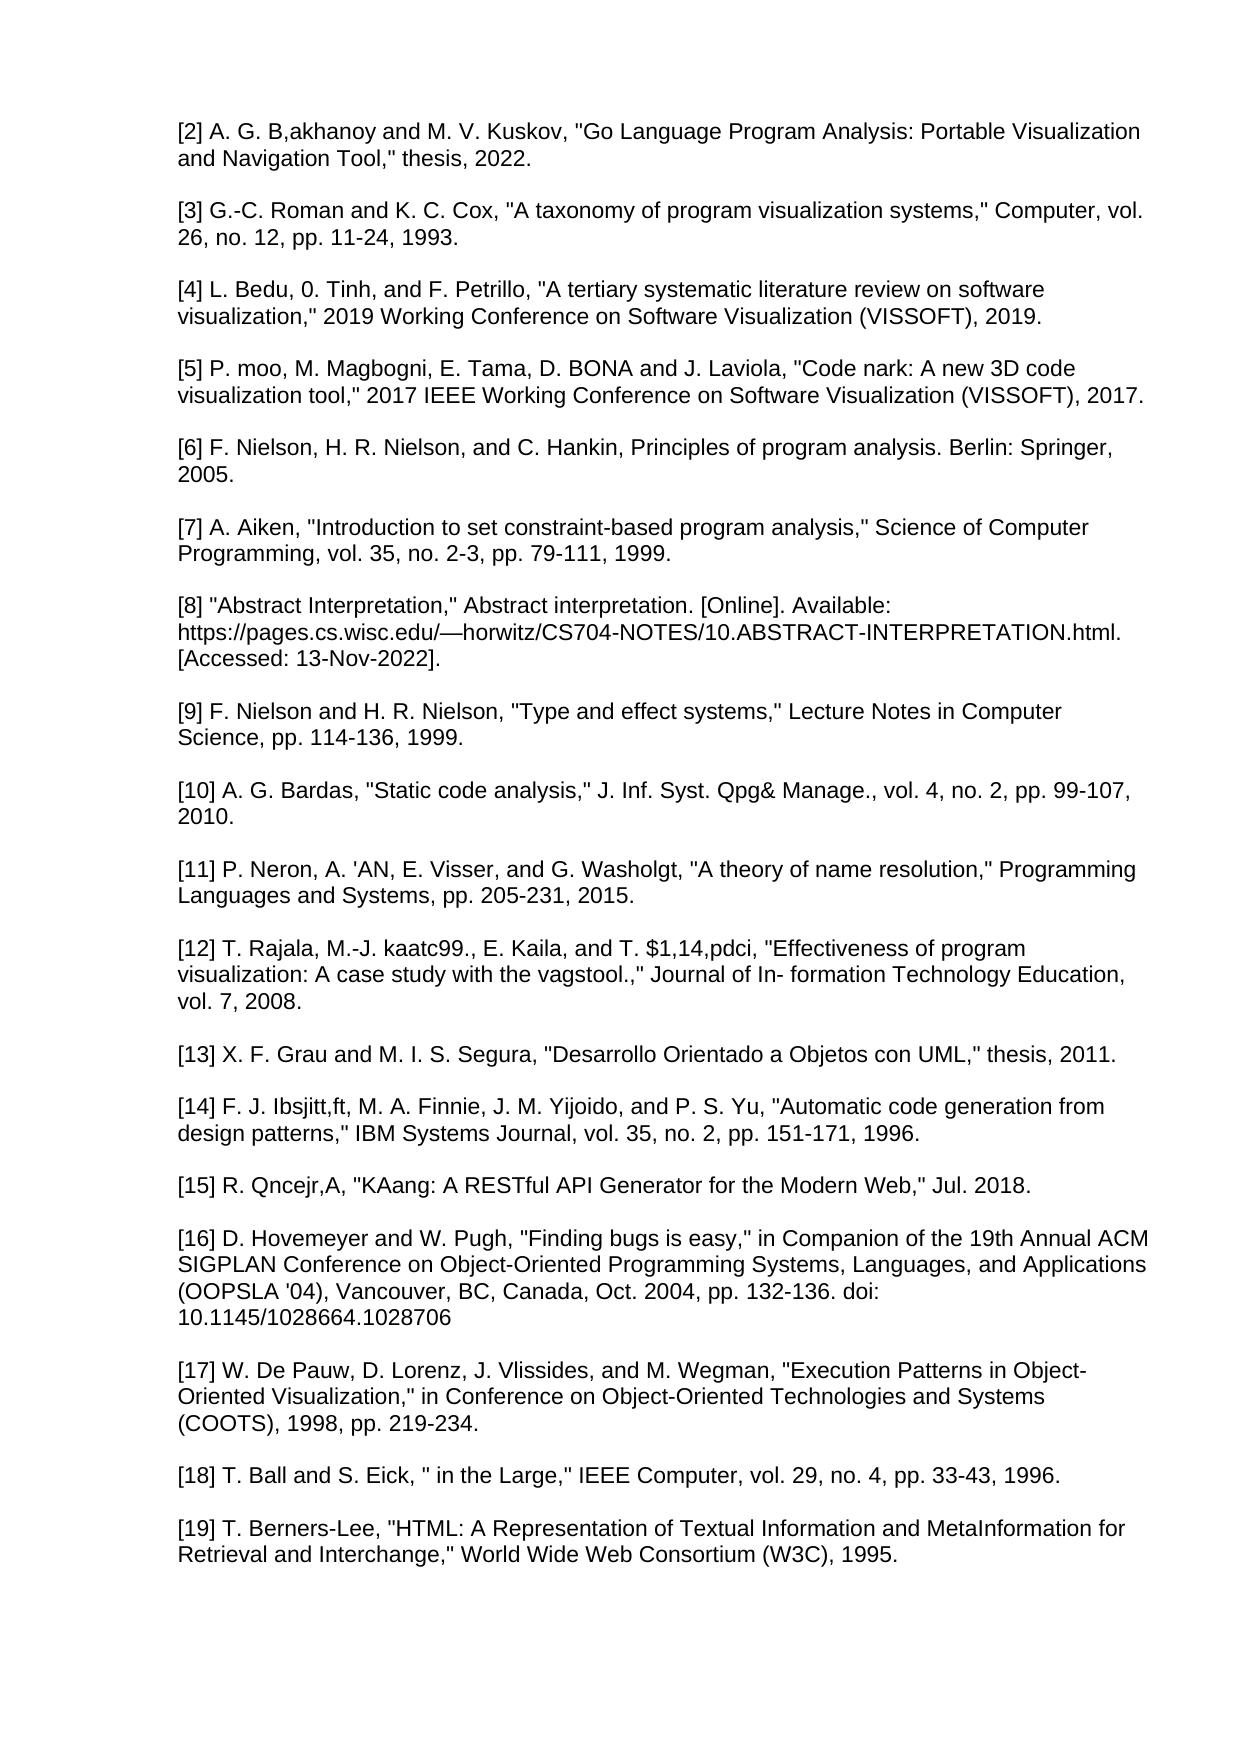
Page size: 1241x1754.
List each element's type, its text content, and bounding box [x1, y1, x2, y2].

text [14] F. J. Ibsjitt,ft, M. A. Finnie, J. M. Yijoido, and P. S. Yu, "Automatic code generation from design patterns," IBM Systems Journal, vol. 35, no. 2, pp. 151-171, 1996. [177, 1093, 1152, 1146]
text [15] R. Qncejr,A, "KAang: A RESTful API Generator for the Modern Web," Jul. 2018. [177, 1172, 1152, 1199]
text [19] T. Berners-Lee, "HTML: A Representation of Textual Information and MetaInformation for Retrieval and Interchange," World Wide Web Consortium (W3C), 1995. [177, 1515, 1152, 1568]
text [18] T. Ball and S. Eick, " in the Large," IEEE Computer, vol. 29, no. 4, pp. 33-43, 1996. [177, 1462, 1152, 1488]
text [4] L. Bedu, 0. Tinh, and F. Petrillo, "A tertiary systematic literature review on software visualization," 2019 Working Conference on Software Visualization (VISSOFT), 2019. [177, 276, 1152, 329]
text [17] W. De Pauw, D. Lorenz, J. Vlissides, and M. Wegman, "Execution Patterns in Object-Oriented Visualization," in Conference on Object-Oriented Technologies and Systems (COOTS), 1998, pp. 219-234. [177, 1357, 1152, 1436]
text [6] F. Nielson, H. R. Nielson, and C. Hankin, Principles of program analysis. Berlin: Springer, 2005. [177, 434, 1152, 487]
text [10] A. G. Bardas, "Static code analysis," J. Inf. Syst. Qpg& Manage., vol. 4, no. 2, pp. 99-107, 2010. [177, 777, 1152, 830]
text [3] G.-C. Roman and K. C. Cox, "A taxonomy of program visualization systems," Computer, vol. 26, no. 12, pp. 11-24, 1993. [177, 197, 1152, 250]
text [9] F. Nielson and H. R. Nielson, "Type and effect systems," Lecture Notes in Computer Science, pp. 114-136, 1999. [177, 698, 1152, 751]
text [7] A. Aiken, "Introduction to set constraint-based program analysis," Science of Computer Programming, vol. 35, no. 2-3, pp. 79-111, 1999. [177, 513, 1152, 566]
text [11] P. Neron, A. 'AN, E. Visser, and G. Washolgt, "A theory of name resolution," Programming Languages and Systems, pp. 205-231, 2015. [177, 856, 1152, 909]
text [2] A. G. B,akhanoy and M. V. Kuskov, "Go Language Program Analysis: Portable Visualization and Navigation Tool," thesis, 2022. [177, 118, 1152, 171]
text [13] X. F. Grau and M. I. S. Segura, "Desarrollo Orientado a Objetos con UML," thesis, 2011. [177, 1041, 1152, 1067]
text [12] T. Rajala, M.-J. kaatc99., E. Kaila, and T. $1,14,pdci, "Effectiveness of program visualization: A case study with the vagstool.," Journal of In- formation Technology Education, vol. 7, 2008. [177, 935, 1152, 1014]
text [16] D. Hovemeyer and W. Pugh, "Finding bugs is easy," in Companion of the 19th Annual ACM SIGPLAN Conference on Object-Oriented Programming Systems, Languages, and Applications (OOPSLA '04), Vancouver, BC, Canada, Oct. 2004, pp. 132-136. doi: 10.1145/1028664.1028706 [177, 1225, 1152, 1330]
text [8] "Abstract Interpretation," Abstract interpretation. [Online]. Available: https://pages.cs.wisc.edu/—horwitz/CS704-NOTES/10.ABSTRACT-INTERPRETATION.html. [Accessed: 13-Nov-2022]. [177, 592, 1152, 672]
text [5] P. moo, M. Magbogni, E. Tama, D. BONA and J. Laviola, "Code nark: A new 3D code visualization tool," 2017 IEEE Working Conference on Software Visualization (VISSOFT), 2017. [177, 355, 1152, 408]
